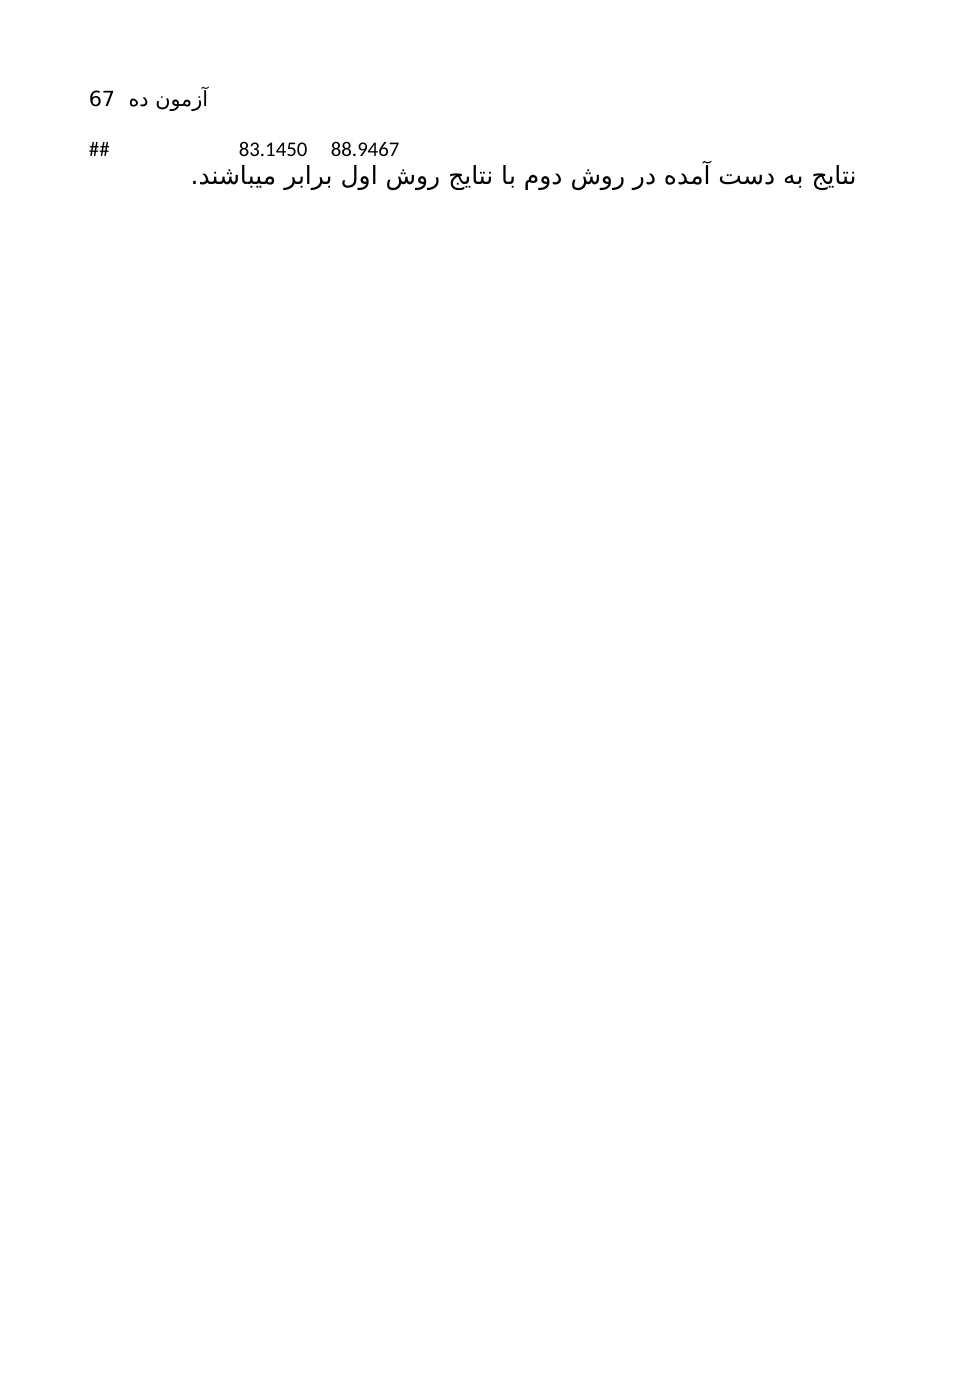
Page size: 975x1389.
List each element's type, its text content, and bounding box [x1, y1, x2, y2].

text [89, 136, 857, 161]
text نتایج به دست آمده در روش دوم با نتایج روش اول برابر می‏باشند. [89, 161, 857, 190]
